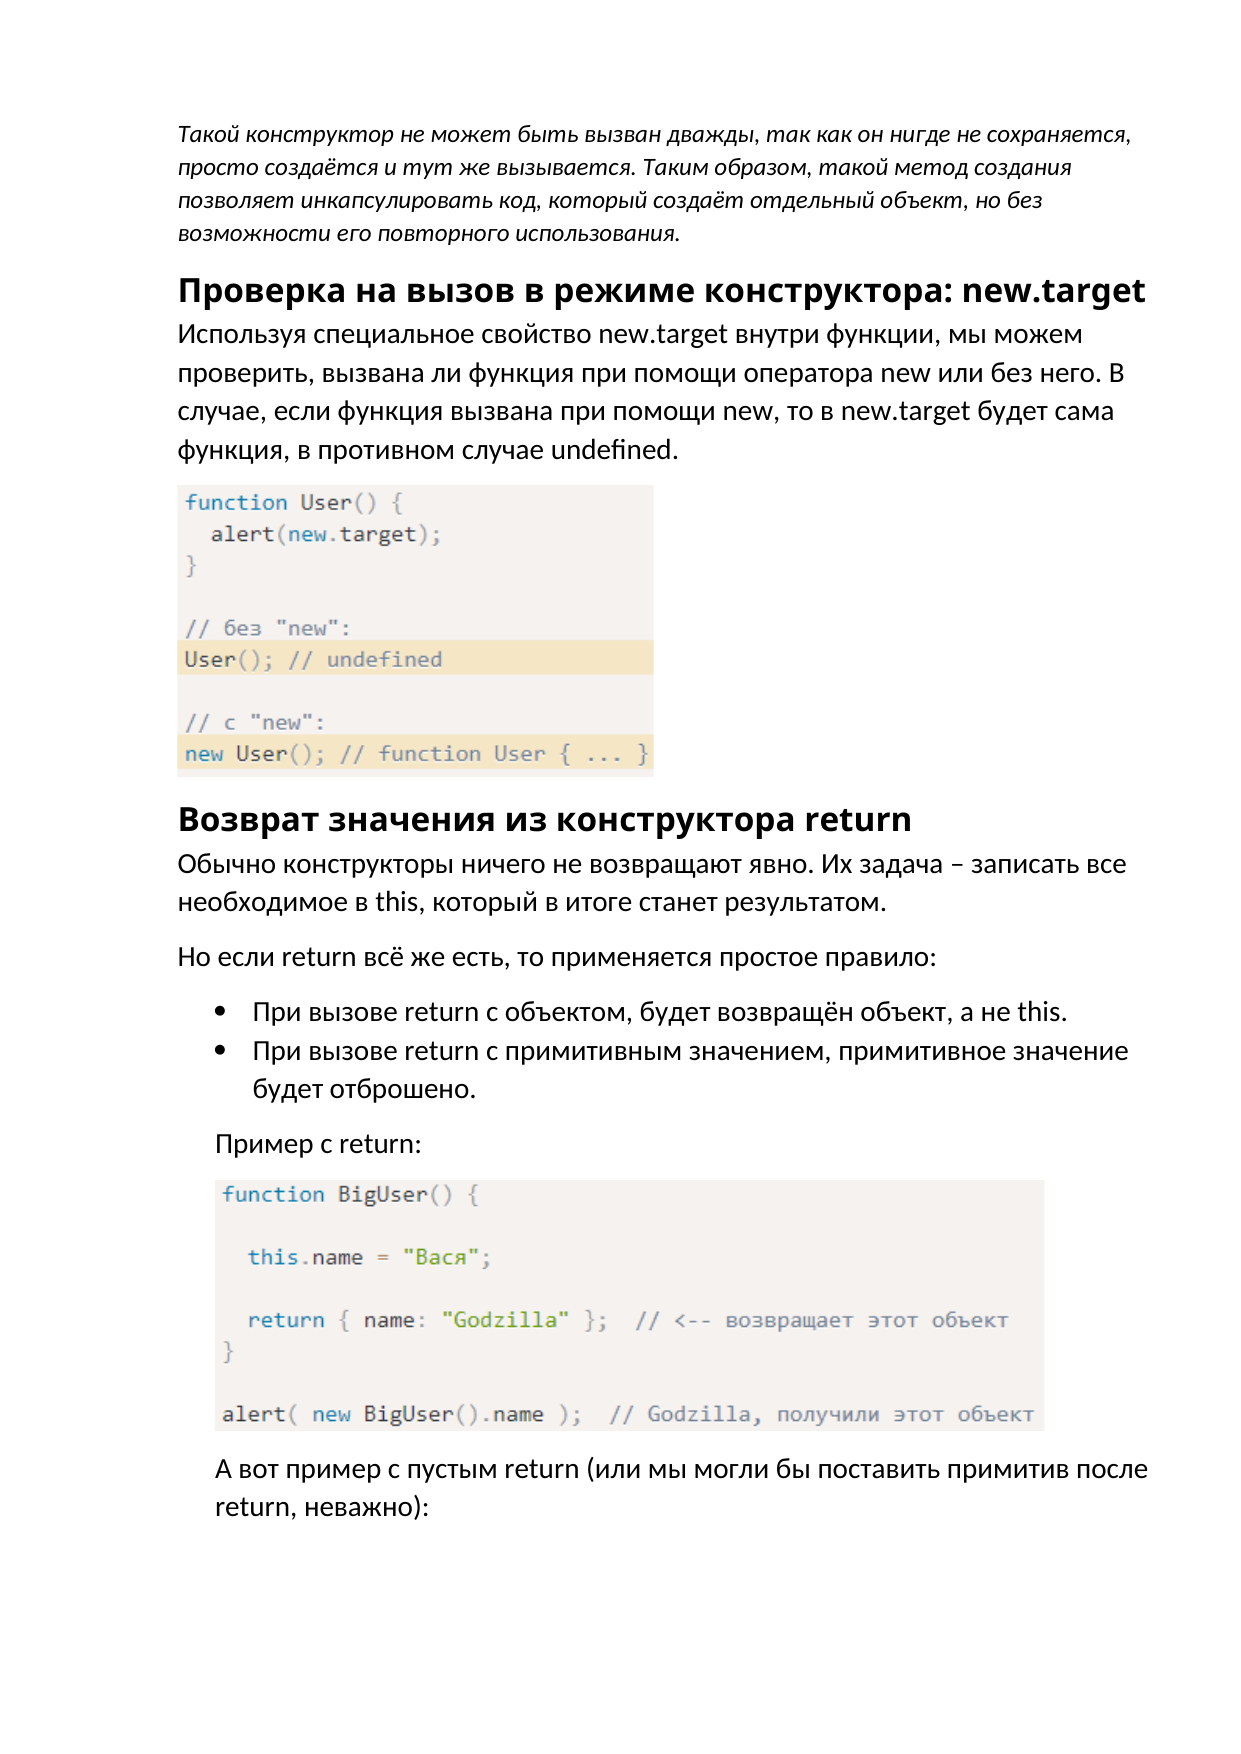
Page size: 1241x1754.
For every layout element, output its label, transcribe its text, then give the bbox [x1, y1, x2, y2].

text Такой конструктор не может быть вызван дважды, так как он нигде не сохраняется, просто создаётся и тут же вызывается. Таким образом, такой метод создания позволяет инкапсулировать код, который создаёт отдельный объект, но без возможности его повторного использования. [177, 118, 1152, 247]
text А вот пример с пустым return (или мы могли бы поставить примитив после return, неважно): [215, 1450, 1152, 1524]
list При вызове return с примитивным значением, примитивное значение будет отброшено. [215, 1032, 1152, 1106]
picture [177, 485, 654, 777]
text Используя специальное свойство new.target внутри функции, мы можем проверить, вызвана ли функция при помощи оператора new или без него. В случае, если функция вызвана при помощи new, то в new.target будет сама функция, в противном случае undefined. [177, 315, 1152, 466]
subtitle Проверка на вызов в режиме конструктора: new.target [177, 266, 1152, 312]
text Но если return всё же есть, то применяется простое правило: [177, 938, 1152, 974]
text Обычно конструкторы ничего не возвращают явно. Их задача – записать все необходимое в this, который в итоге станет результатом. [177, 845, 1152, 919]
text Пример с return: [215, 1126, 1152, 1161]
picture [214, 1180, 1045, 1431]
list При вызове return с объектом, будет возвращён объект, а не this. [215, 993, 1152, 1029]
subtitle Возврат значения из конструктора return [177, 796, 1152, 841]
